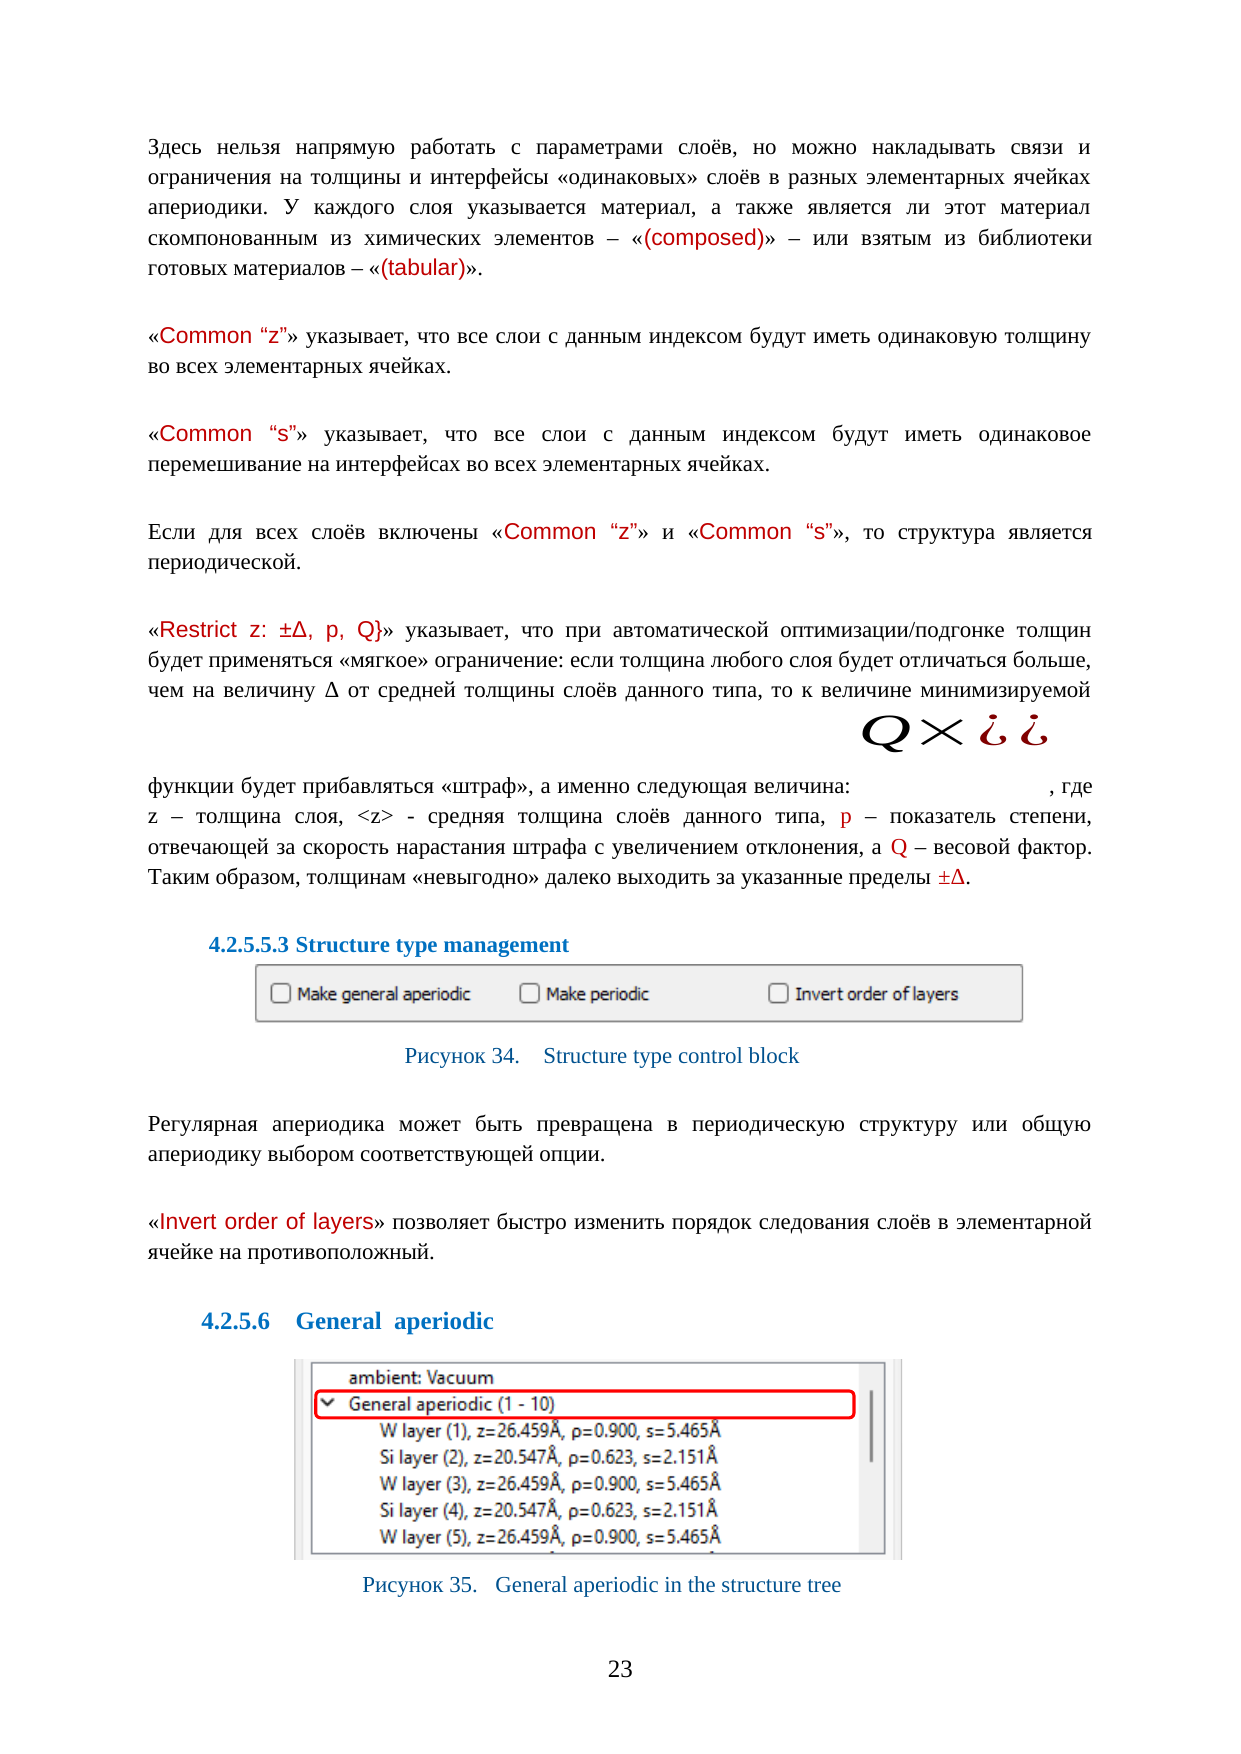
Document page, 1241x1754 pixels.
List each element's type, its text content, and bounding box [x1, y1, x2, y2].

text «Common “z”» указывает, что все слои с данным индексом будут иметь одинаковую толщину во всех элементарных ячейках. [148, 322, 1093, 378]
list Structure type control block [178, 982, 1093, 1069]
text «Common “s”» указывает, что все слои с данным индексом будут иметь одинаковое перемешивание на интерфейсах во всех элементарных ячейках. [148, 420, 1093, 476]
picture [254, 964, 1024, 1023]
picture [294, 1359, 903, 1560]
subtitle General aperiodic [201, 1306, 1093, 1335]
text Регулярная апериодика может быть превращена в периодическую структуру или общую апериодику выбором соответствующей опции. [148, 1110, 1093, 1167]
text Если для всех слоёв включены «Common “z”» и «Common “s”», то структура является периодической. [148, 518, 1093, 574]
text «Restrict z: ±Δ, p, Q}» указывает, что при автоматической оптимизации/подгонке толщин будет применяться «мягкое» ограничение: если толщина любого слоя будет отличаться больше, чем на величину Δ от средней толщины слоёв данного типа, то к величине минимизируемой функции будет прибавляться «штраф», а именно следующая величина: , где z – толщина слоя, <z> - средняя толщина слоёв данного типа, p – показатель степени, отвечающей за скорость нарастания штрафа с увеличением отклонения, а Q – весовой фактор. Таким образом, толщинам «невыгодно» далеко выходить за указанные пределы ±Δ. [148, 616, 1093, 889]
text Здесь нельзя напрямую работать с параметрами слоёв, но можно накладывать связи и ограничения на толщины и интерфейсы «одинаковых» слоёв в разных элементарных ячейках апериодики. У каждого слоя указывается материал, а также является ли этот материал скомпонованным из химических элементов – «(composed)» – или взятым из библиотеки готовых материалов – «(tabular)». [148, 133, 1093, 280]
text «Invert order of layers» позволяет быстро изменить порядок следования слоёв в элементарной ячейке на противоположный. [148, 1208, 1093, 1265]
subtitle Structure type management [209, 931, 1093, 957]
